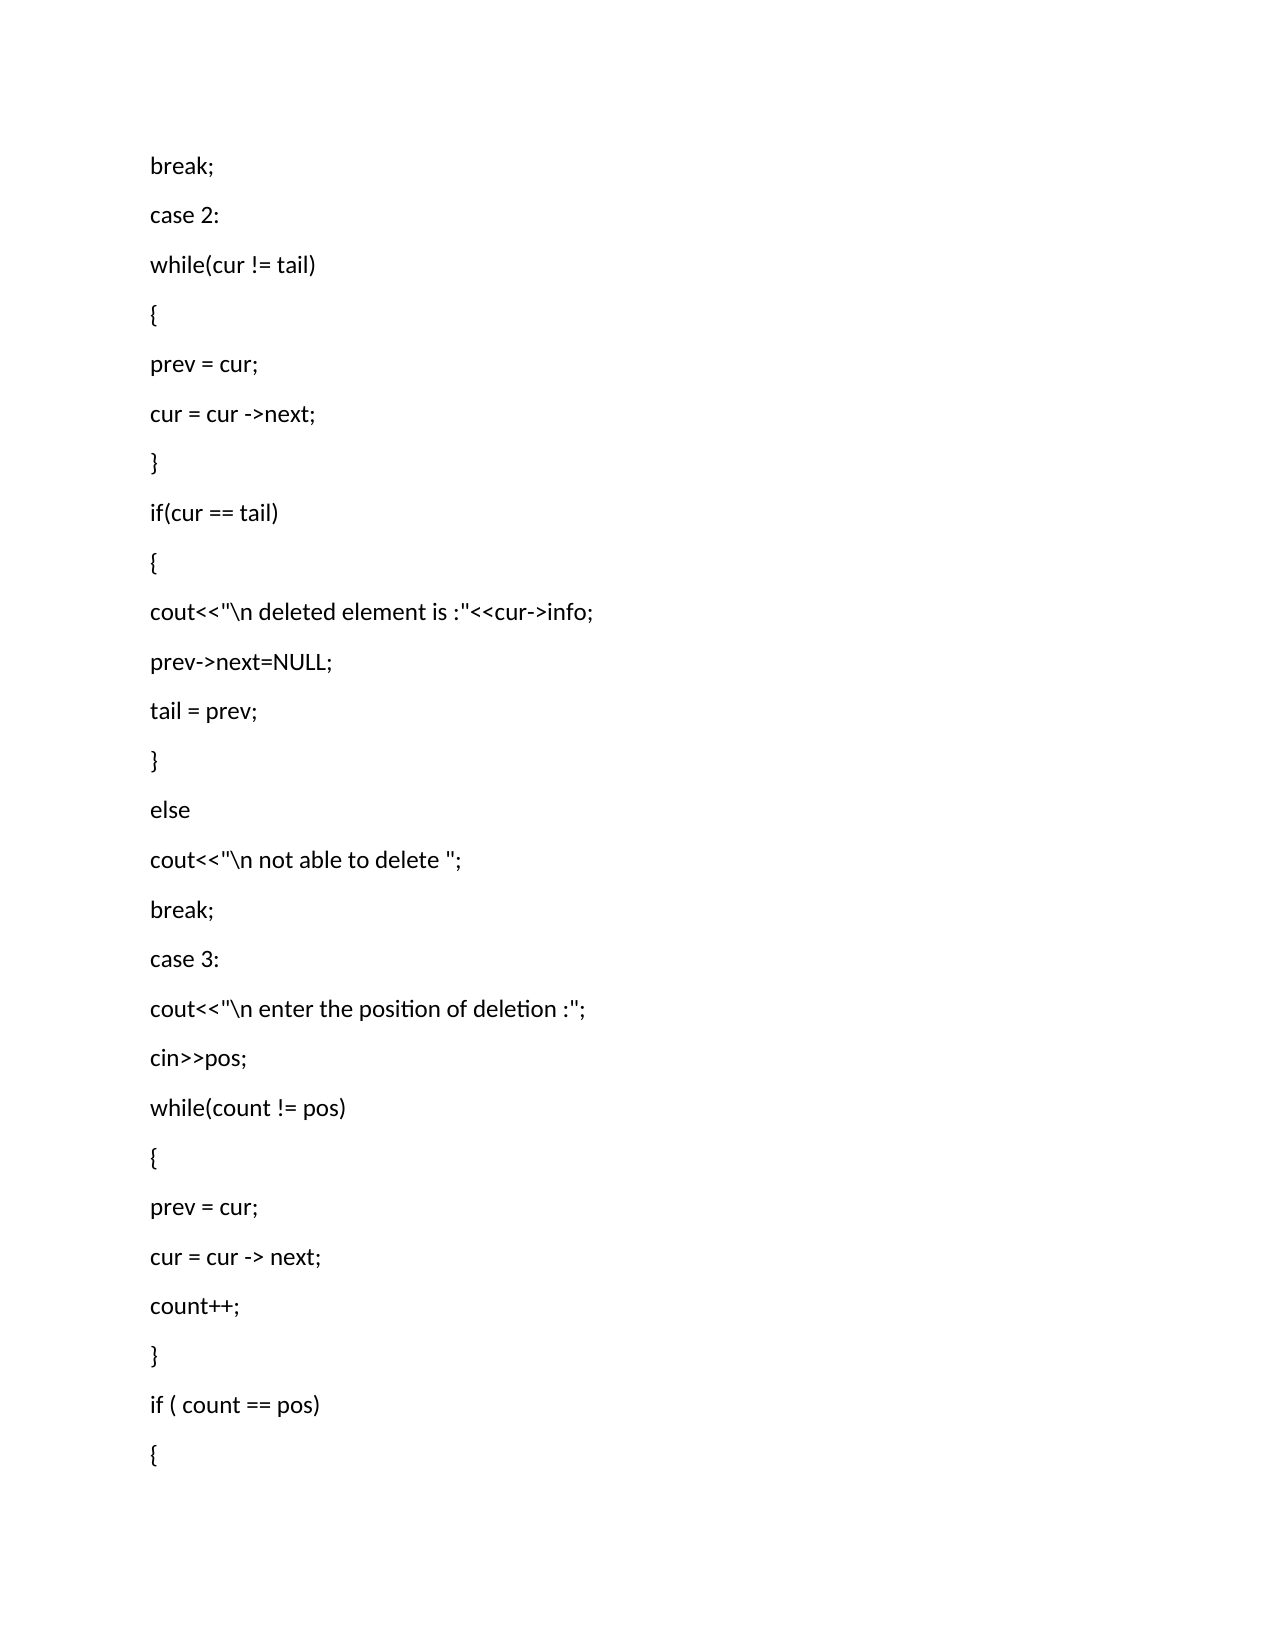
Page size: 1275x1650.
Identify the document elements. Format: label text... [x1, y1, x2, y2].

text { [150, 299, 1125, 329]
text if ( count == pos) [150, 1389, 1125, 1420]
text } [150, 447, 1125, 478]
text { [150, 547, 1125, 577]
text { [150, 1142, 1125, 1172]
text while(cur != tail) [150, 249, 1125, 280]
text while(count != pos) [150, 1092, 1125, 1123]
text cout<<"\n not able to delete "; [150, 844, 1125, 875]
text cur = cur -> next; [150, 1241, 1125, 1271]
text { [150, 1439, 1125, 1470]
text cin>>pos; [150, 1042, 1125, 1073]
text cout<<"\n enter the position of deletion :"; [150, 993, 1125, 1023]
text cout<<"\n deleted element is :"<<cur->info; [150, 596, 1125, 627]
text case 2: [150, 199, 1125, 230]
text } [150, 745, 1125, 776]
text case 3: [150, 943, 1125, 974]
text break; [150, 150, 1125, 181]
text else [150, 794, 1125, 825]
text cur = cur ->next; [150, 398, 1125, 428]
text count++; [150, 1290, 1125, 1321]
text } [150, 1340, 1125, 1371]
text prev->next=NULL; [150, 646, 1125, 676]
text break; [150, 894, 1125, 924]
text prev = cur; [150, 348, 1125, 379]
text prev = cur; [150, 1191, 1125, 1222]
text tail = prev; [150, 695, 1125, 726]
text if(cur == tail) [150, 497, 1125, 528]
